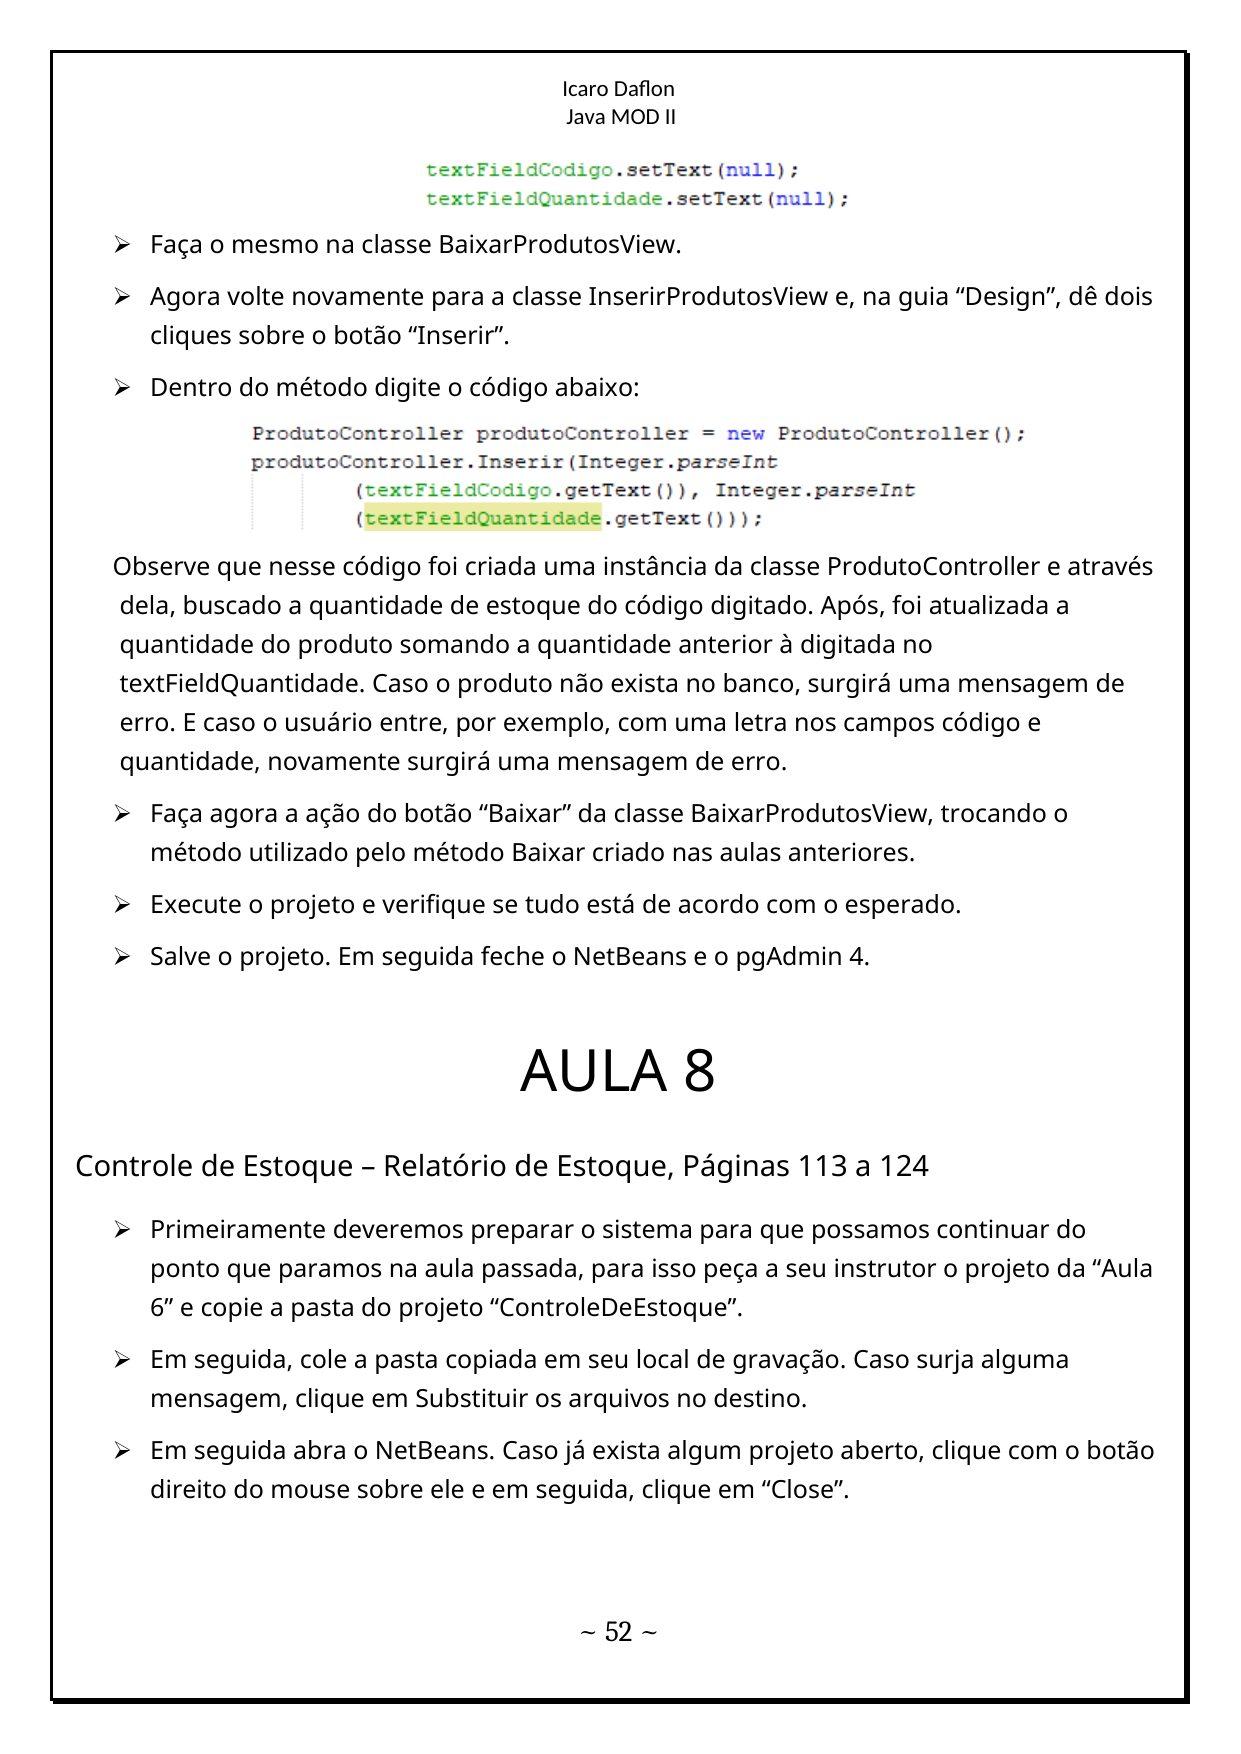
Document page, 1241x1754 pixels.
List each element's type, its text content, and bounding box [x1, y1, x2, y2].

text Agora volte novamente para a classe InserirProdutosView e, na guia “Design”, dê dois cliques sobre o botão “Inserir”. [112, 279, 1162, 352]
text Controle de Estoque – Relatório de Estoque, Páginas 113 a 124 [75, 1145, 1162, 1185]
text Em seguida abra o NetBeans. Caso já exista algum projeto aberto, clique com o botão direito do mouse sobre ele e em seguida, clique em “Close”. [112, 1433, 1162, 1506]
text Faça o mesmo na classe BaixarProdutosView. [112, 227, 1162, 261]
text AULA 8 [75, 1029, 1162, 1108]
text Execute o projeto e verifique se tudo está de acordo com o esperado. [112, 886, 1162, 921]
text Salve o projeto. Em seguida feche o NetBeans e o pgAdmin 4. [112, 938, 1162, 972]
picture [418, 157, 856, 210]
text Primeiramente deveremos preparar o sistema para que possamos continuar do ponto que paramos na aula passada, para isso peça a seu instrutor o projeto da “Aula 6” e copie a pasta do projeto “ControleDeEstoque”. [112, 1212, 1162, 1324]
picture [244, 421, 1031, 531]
text Dentro do método digite o código abaixo: [112, 369, 1162, 403]
text Faça agora a ação do botão “Baixar” da classe BaixarProdutosView, trocando o método utilizado pelo método Baixar criado nas aulas anteriores. [112, 796, 1162, 869]
list Observe que nesse código foi criada uma instância da classe ProdutoController e através dela, buscado a quantidade de estoque do código digitado. Após, foi atualizada a quantidade do produto somando a quantidade anterior à digitada no textFieldQuantidade. Caso o produto não exista no banco, surgirá uma mensagem de erro. E caso o usuário entre, por exemplo, com uma letra nos campos código e quantidade, novamente surgirá uma mensagem de erro. [112, 548, 1162, 778]
text Em seguida, cole a pasta copiada em seu local de gravação. Caso surja alguma mensagem, clique em Substituir os arquivos no destino. [112, 1342, 1162, 1415]
